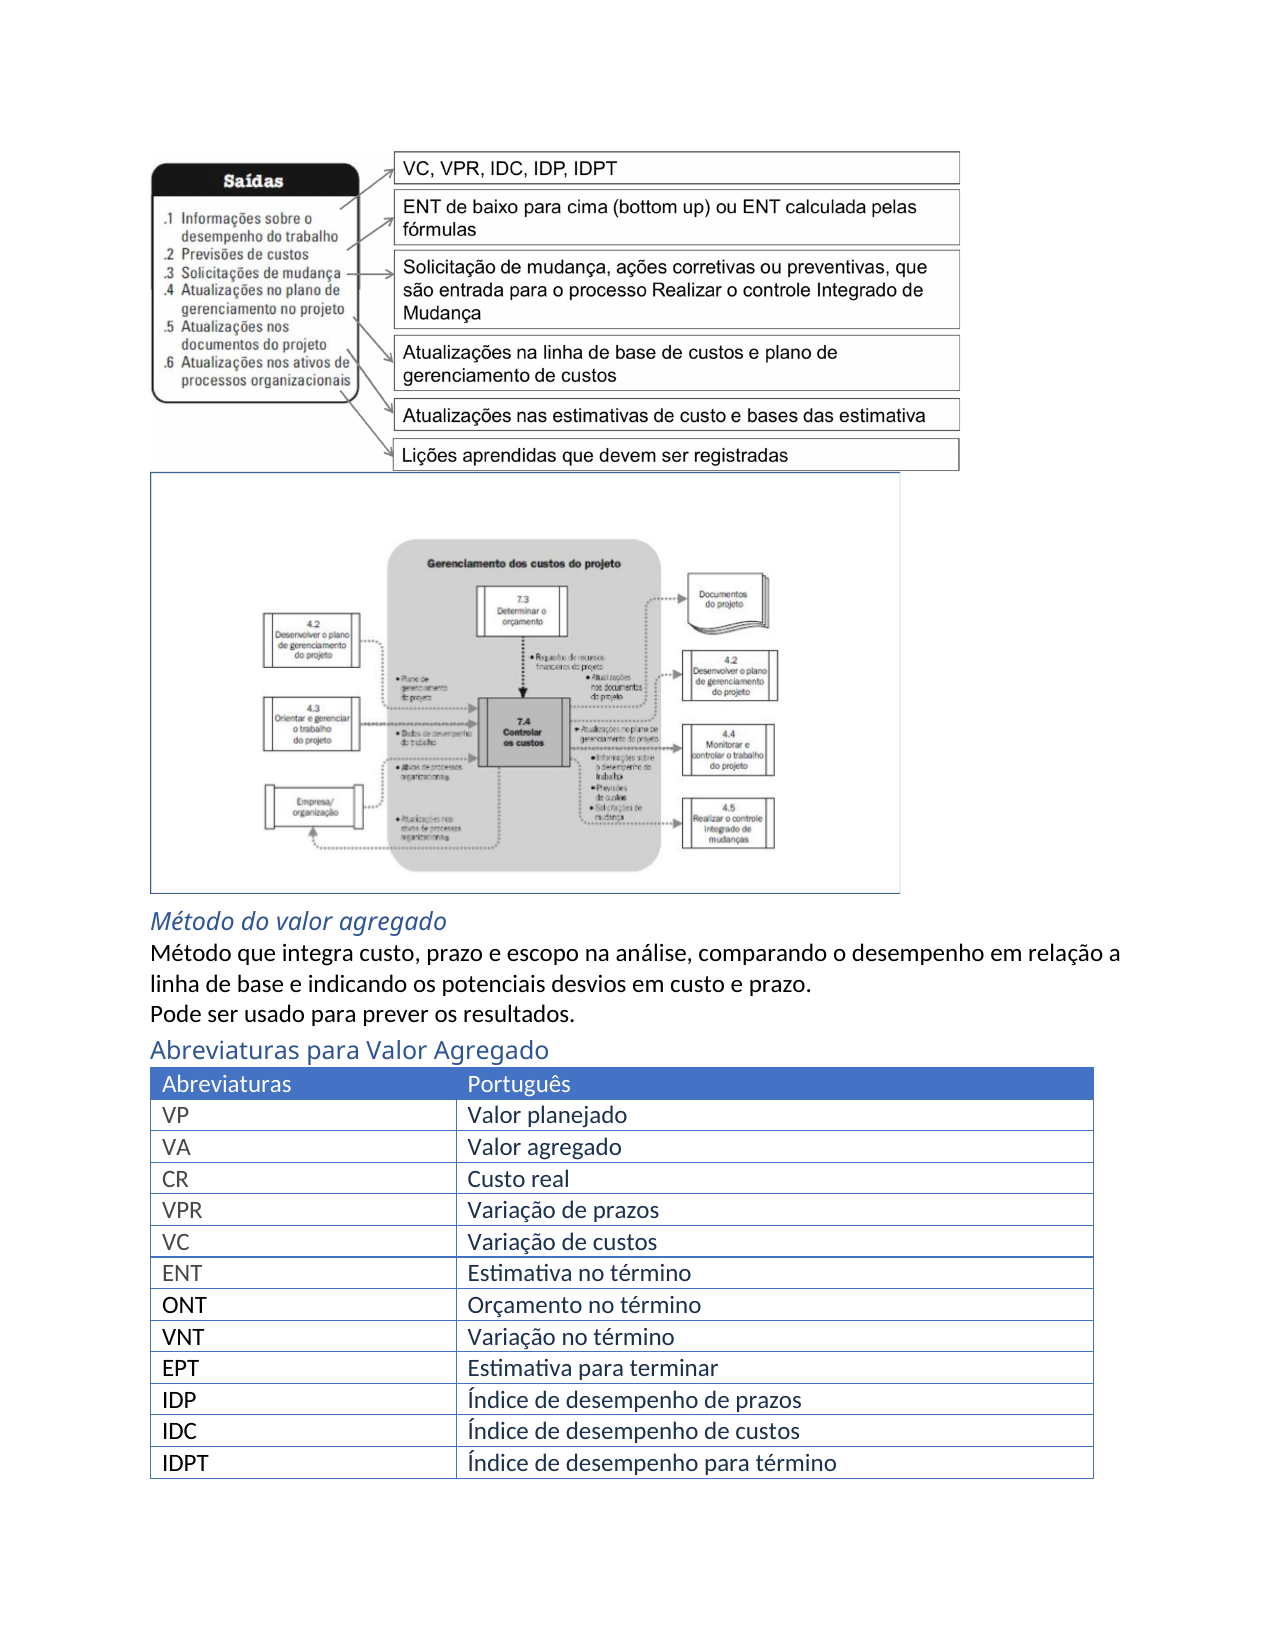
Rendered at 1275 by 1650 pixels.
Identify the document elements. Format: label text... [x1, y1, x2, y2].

table_cell Custo real [457, 1163, 1093, 1193]
subtitle Método do valor agregado [150, 903, 1125, 937]
table_cell Índice de desempenho de prazos [457, 1384, 1093, 1414]
table_cell IDPT [151, 1447, 456, 1477]
table_header Abreviaturas [151, 1068, 456, 1099]
table_cell Valor planejado [457, 1100, 1093, 1130]
table_cell Estimativa no término [457, 1258, 1093, 1288]
table_header Português [457, 1068, 1093, 1099]
table_cell Variação no término [457, 1321, 1093, 1351]
subtitle Abreviaturas para Valor Agregado [150, 1033, 1125, 1067]
table_cell Variação de custos [457, 1226, 1093, 1256]
table_cell Valor agregado [457, 1131, 1093, 1162]
picture [150, 150, 961, 894]
table_cell Índice de desempenho de custos [457, 1415, 1093, 1446]
table_cell Índice de desempenho para término [457, 1447, 1093, 1477]
table_cell Variação de prazos [457, 1194, 1093, 1225]
table_cell Orçamento no término [457, 1289, 1093, 1319]
table_cell CR [151, 1163, 456, 1193]
table_cell VPR [151, 1194, 456, 1225]
table_cell VC [151, 1226, 456, 1256]
table_cell VNT [151, 1321, 456, 1351]
table_cell ONT [151, 1289, 456, 1319]
table_cell IDP [151, 1384, 456, 1414]
table_cell EPT [151, 1352, 456, 1383]
table_cell IDC [151, 1415, 456, 1446]
table_cell Estimativa para terminar [457, 1352, 1093, 1383]
table_cell ENT [151, 1258, 456, 1288]
table_cell VP [151, 1100, 456, 1130]
text Pode ser usado para prever os resultados. [150, 998, 1125, 1029]
text Método que integra custo, prazo e escopo na análise, comparando o desempenho em relação a linha de base e indicando os potenciais desvios em custo e prazo. [150, 937, 1125, 998]
table_cell VA [151, 1131, 456, 1162]
